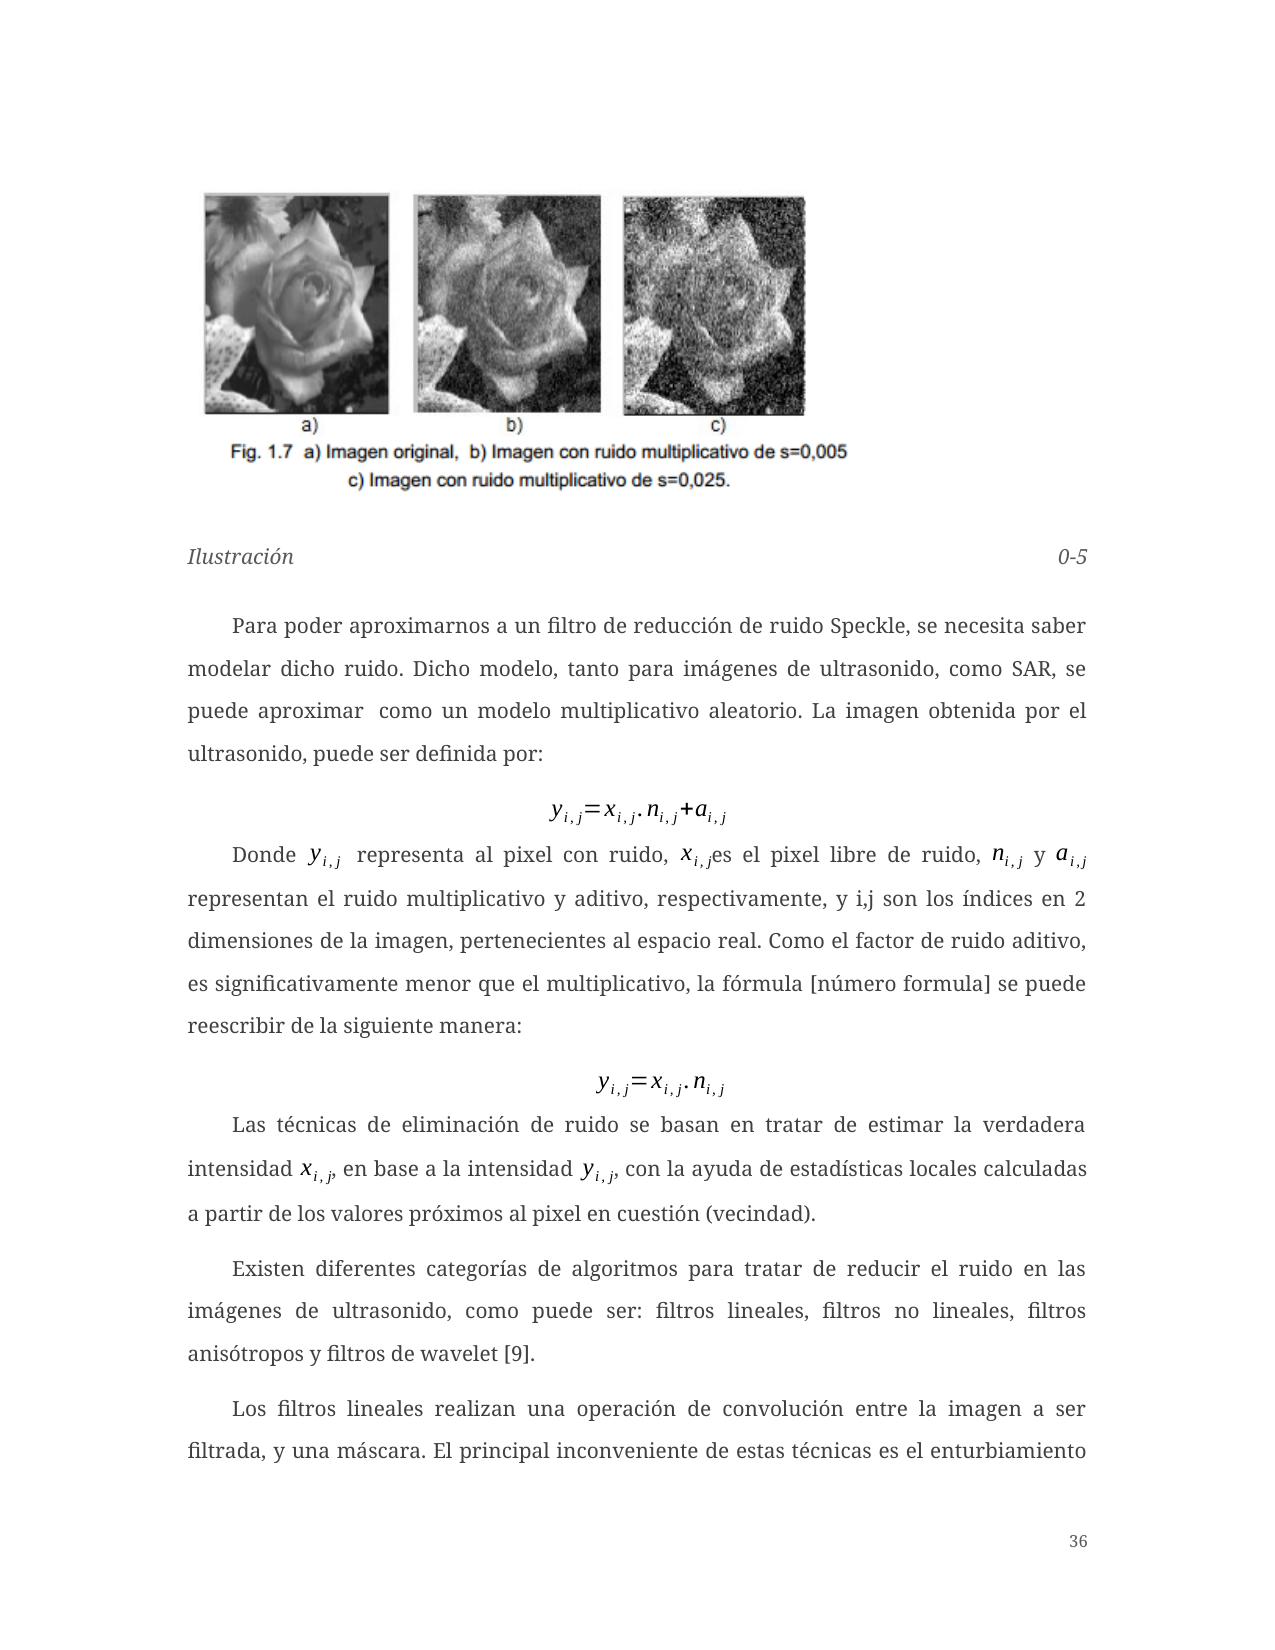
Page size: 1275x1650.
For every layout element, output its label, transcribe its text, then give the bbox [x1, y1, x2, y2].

picture [187, 180, 873, 507]
text Las técnicas de eliminación de ruido se basan en tratar de estimar la verdadera intensidad , en base a la intensidad , con la ayuda de estadísticas locales calculadas a partir de los valores próximos al pixel en cuestión (vecindad). [187, 1111, 1087, 1227]
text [187, 1394, 1087, 1465]
text Para poder aproximarnos a un filtro de reducción de ruido Speckle, se necesita saber modelar dicho ruido. Dicho modelo, tanto para imágenes de ultrasonido, como SAR, se puede aproximar como un modelo multiplicativo aleatorio. La imagen obtenida por el ultrasonido, puede ser definida por: [187, 611, 1087, 768]
text Existen diferentes categorías de algoritmos para tratar de reducir el ruido en las imágenes de ultrasonido, como puede ser: filtros lineales, filtros no lineales, filtros anisótropos y filtros de wavelet [9]. [187, 1254, 1087, 1367]
text Donde representa al pixel con ruido, es el pixel libre de ruido, y representan el ruido multiplicativo y aditivo, respectivamente, y i,j son los índices en 2 dimensiones de la imagen, pertenecientes al espacio real. Como el factor de ruido aditivo, es significativamente menor que el multiplicativo, la fórmula [número formula] se puede reescribir de la siguiente manera: [187, 838, 1087, 1040]
